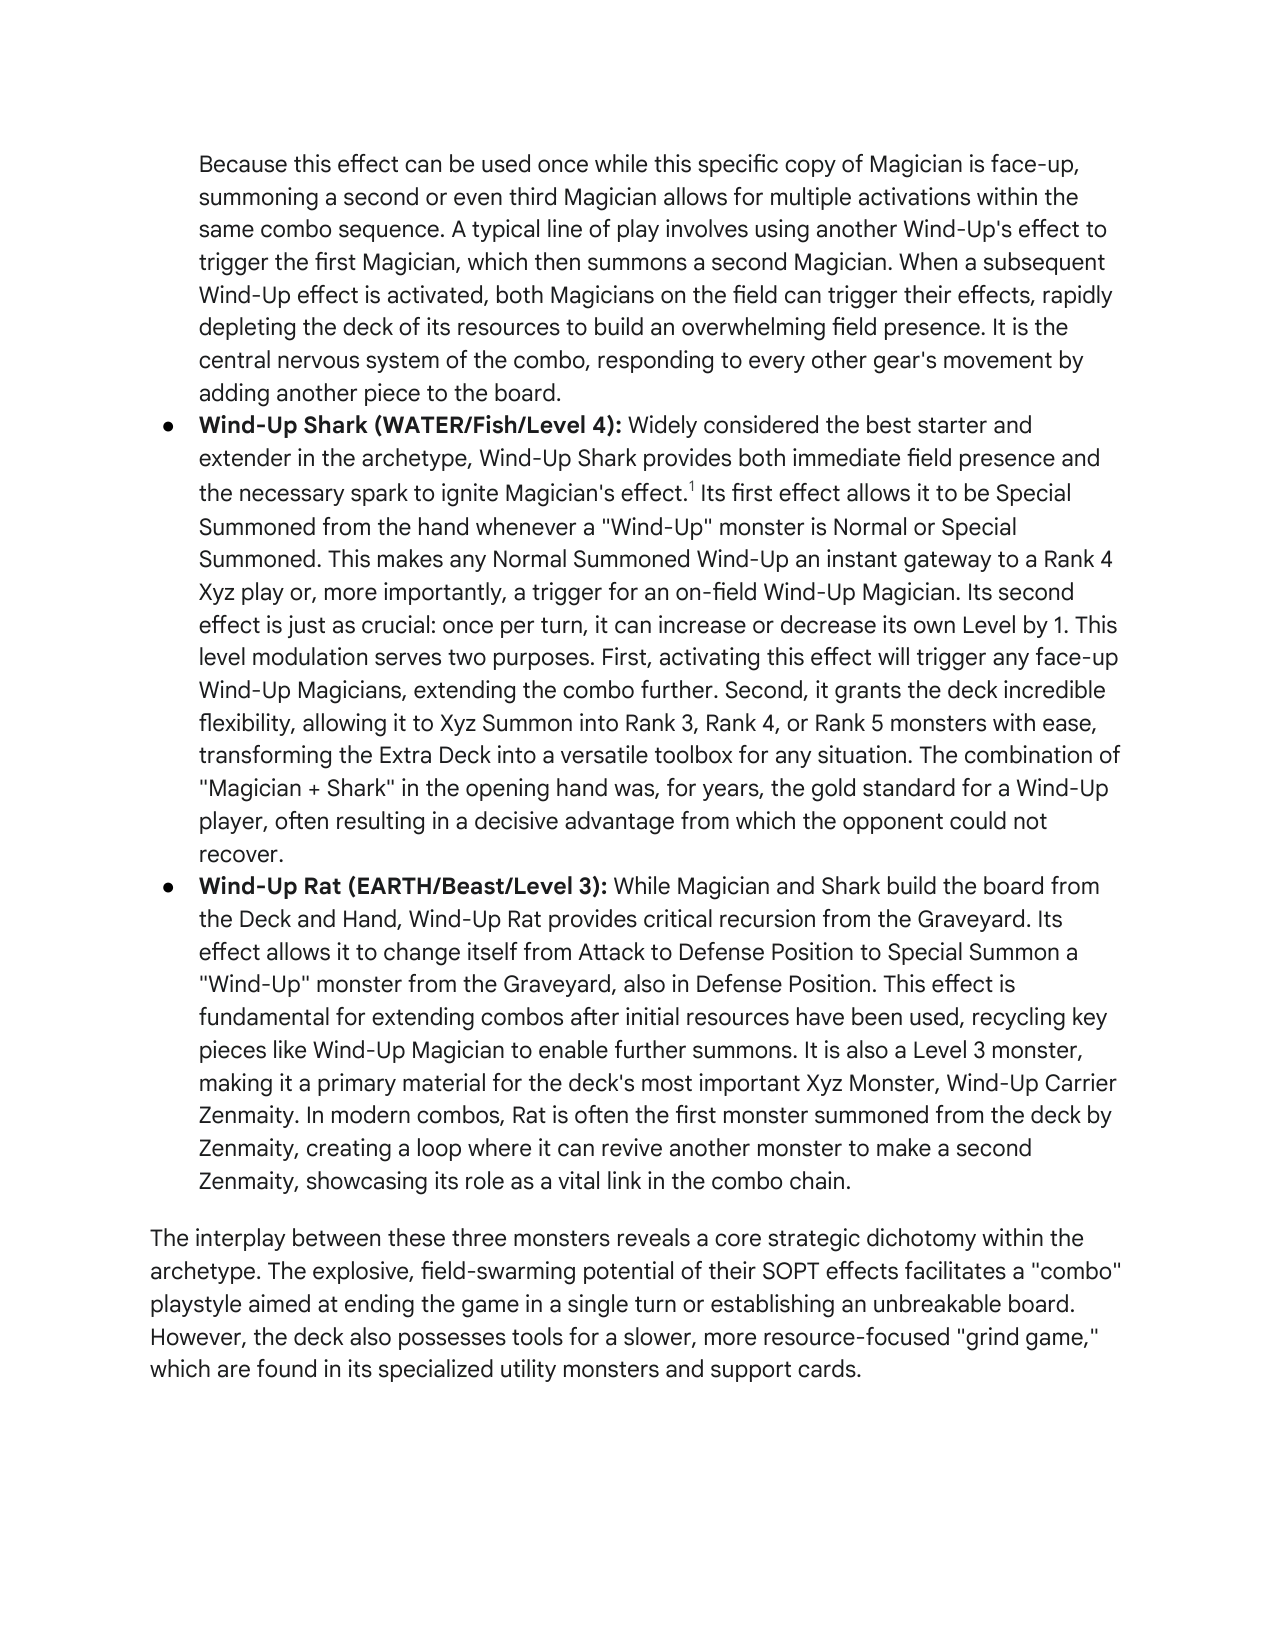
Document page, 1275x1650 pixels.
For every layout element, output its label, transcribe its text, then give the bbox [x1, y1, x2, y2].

list Wind-Up Shark (WATER/Fish/Level 4): Widely considered the best starter and extender in the archetype, Wind-Up Shark provides both immediate field presence and the necessary spark to ignite Magician's effect.1 Its first effect allows it to be Special Summoned from the hand whenever a "Wind-Up" monster is Normal or Special Summoned. This makes any Normal Summoned Wind-Up an instant gateway to a Rank 4 Xyz play or, more importantly, a trigger for an on-field Wind-Up Magician. Its second effect is just as crucial: once per turn, it can increase or decrease its own Level by 1. This level modulation serves two purposes. First, activating this effect will trigger any face-up Wind-Up Magicians, extending the combo further. Second, it grants the deck incredible flexibility, allowing it to Xyz Summon into Rank 3, Rank 4, or Rank 5 monsters with ease, transforming the Extra Deck into a versatile toolbox for any situation. The combination of "Magician + Shark" in the opening hand was, for years, the gold standard for a Wind-Up player, often resulting in a decisive advantage from which the opponent could not recover. [161, 412, 1125, 869]
text The interplay between these three monsters reveals a core strategic dichotomy within the archetype. The explosive, field-swarming potential of their SOPT effects facilitates a "combo" playstyle aimed at ending the game in a single turn or establishing an unbreakable board. However, the deck also possesses tools for a slower, more resource-focused "grind game," which are found in its specialized utility monsters and support cards. [150, 1225, 1125, 1384]
list Wind-Up Rat (EARTH/Beast/Level 3): While Magician and Shark build the board from the Deck and Hand, Wind-Up Rat provides critical recursion from the Graveyard. Its effect allows it to change itself from Attack to Defense Position to Special Summon a "Wind-Up" monster from the Graveyard, also in Defense Position. This effect is fundamental for extending combos after initial resources have been used, recycling key pieces like Wind-Up Magician to enable further summons. It is also a Level 3 monster, making it a primary material for the deck's most important Xyz Monster, Wind-Up Carrier Zenmaity. In modern combos, Rat is often the first monster summoned from the deck by Zenmaity, creating a loop where it can revive another monster to make a second Zenmaity, showcasing its role as a vital link in the combo chain. [161, 873, 1125, 1196]
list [161, 150, 1125, 408]
